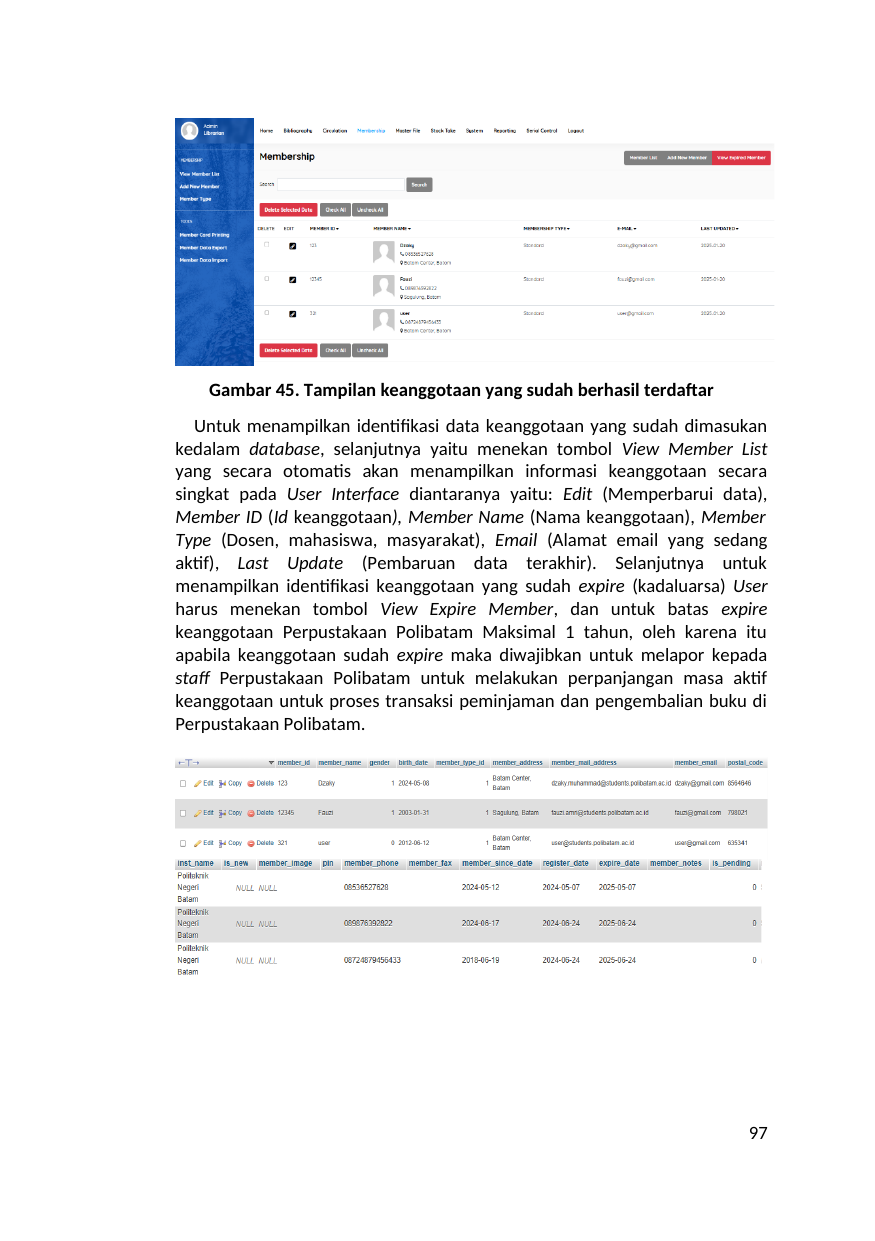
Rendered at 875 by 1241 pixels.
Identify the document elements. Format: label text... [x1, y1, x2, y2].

picture [175, 118, 775, 366]
text Gambar 45. Tampilan keanggotaan yang sudah berhasil terdaftar [147, 378, 768, 401]
picture [175, 757, 768, 975]
list Untuk menampilkan identifikasi data keanggotaan yang sudah dimasukan kedalam database, selanjutnya yaitu menekan tombol View Member List yang secara otomatis akan menampilkan informasi keanggotaan secara singkat pada User Interface diantaranya yaitu: Edit (Memperbarui data), Member ID (Id keanggotaan), Member Name (Nama keanggotaan), Member Type (Dosen, mahasiswa, masyarakat), Email (Alamat email yang sedang aktif), Last Update (Pembaruan data terakhir). Selanjutnya untuk menampilkan identifikasi keanggotaan yang sudah expire (kadaluarsa) User harus menekan tombol View Expire Member, dan untuk batas expire keanggotaan Perpustakaan Polibatam Maksimal 1 tahun, oleh karena itu apabila keanggotaan sudah expire maka diwajibkan untuk melapor kepada staff Perpustakaan Polibatam untuk melakukan perpanjangan masa aktif keanggotaan untuk proses transaksi peminjaman dan pengembalian buku di Perpustakaan Polibatam. [175, 414, 768, 734]
